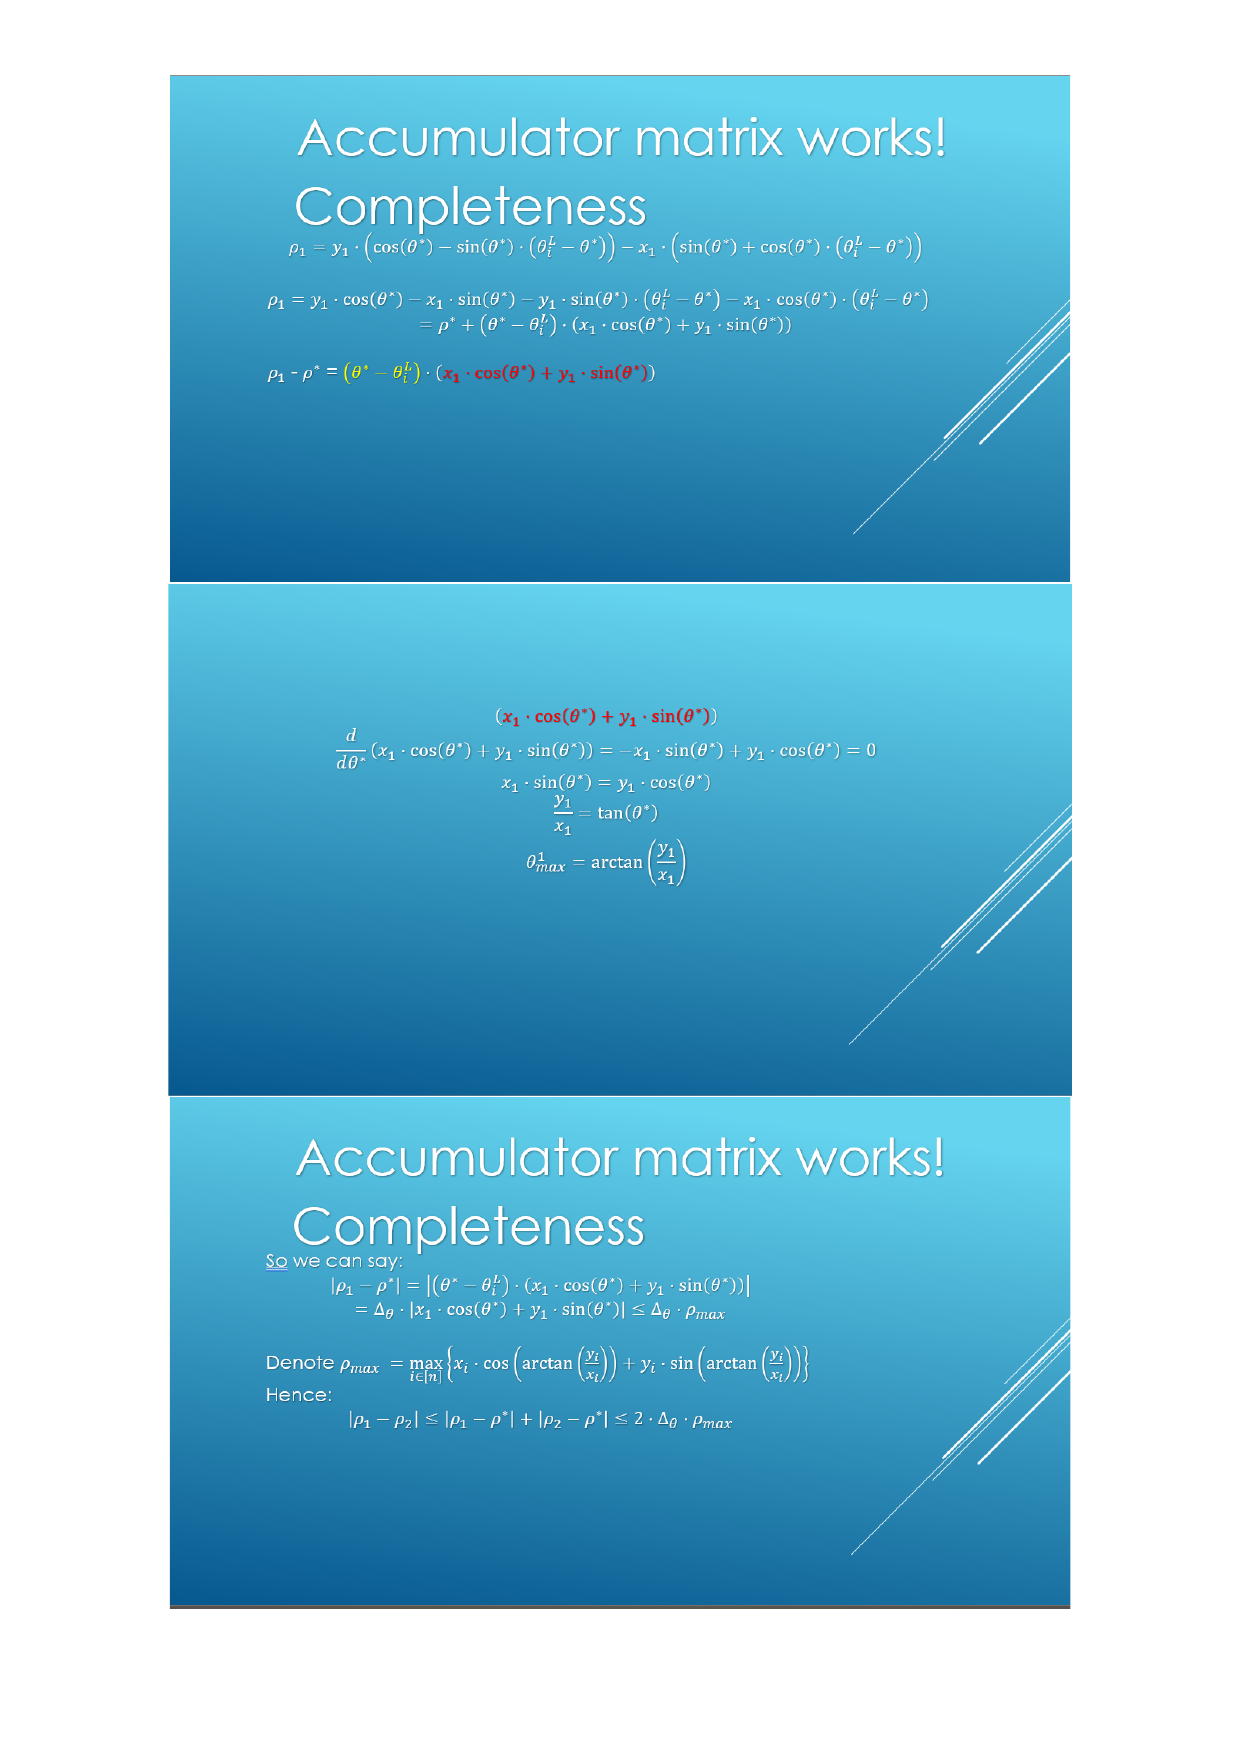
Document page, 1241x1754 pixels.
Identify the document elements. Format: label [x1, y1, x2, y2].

picture [170, 75, 1071, 582]
picture [168, 584, 1072, 1096]
picture [169, 1097, 1071, 1609]
